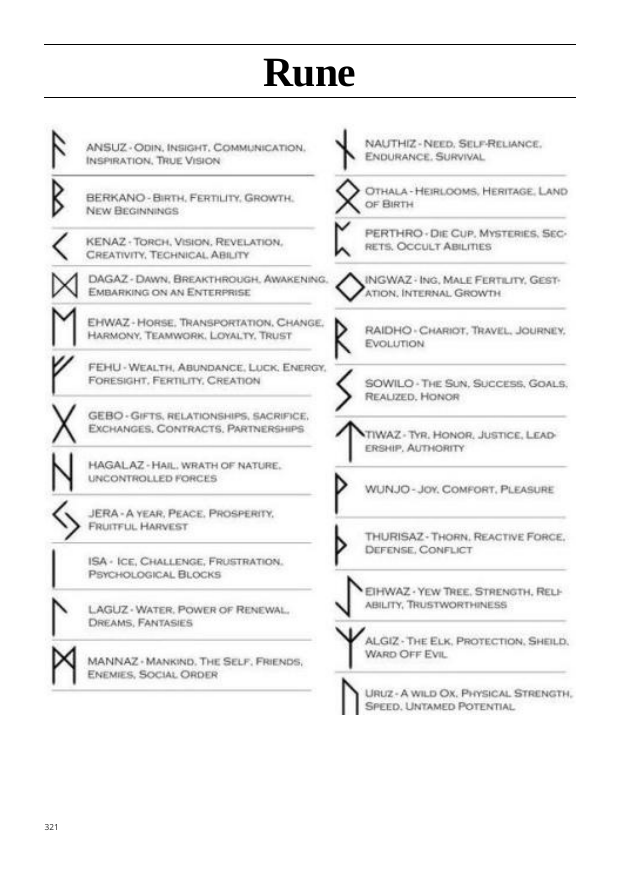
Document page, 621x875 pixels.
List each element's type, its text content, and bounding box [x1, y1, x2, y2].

subtitle Rune [44, 45, 576, 97]
picture [44, 123, 576, 715]
